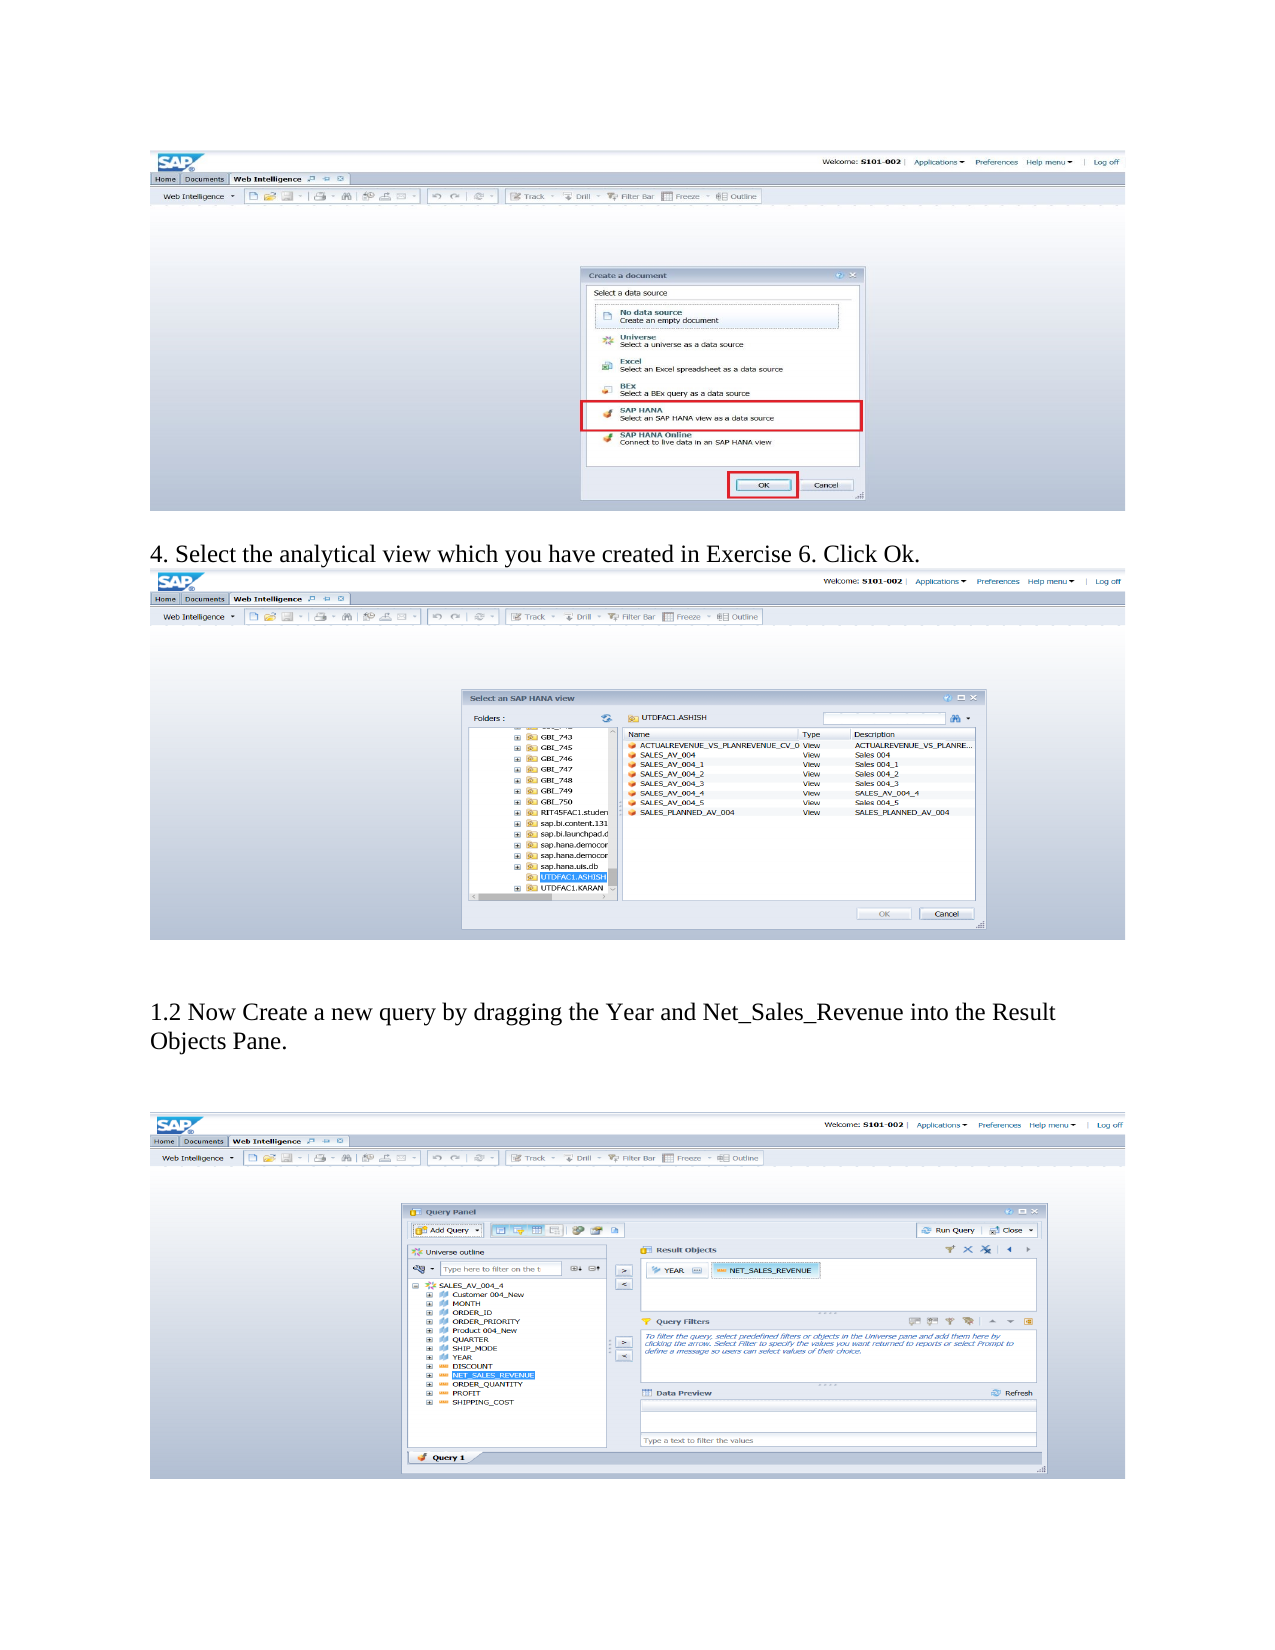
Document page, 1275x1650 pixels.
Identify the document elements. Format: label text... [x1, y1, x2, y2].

picture [150, 568, 1125, 940]
picture [150, 150, 1125, 511]
text 1.2 Now Create a new query by dragging the Year and Net_Sales_Revenue into the Result Objects Pane. [150, 997, 1125, 1055]
text 4. Select the analytical view which you have created in Exercise 6. Click Ok. [150, 539, 1125, 568]
picture [150, 1112, 1125, 1479]
